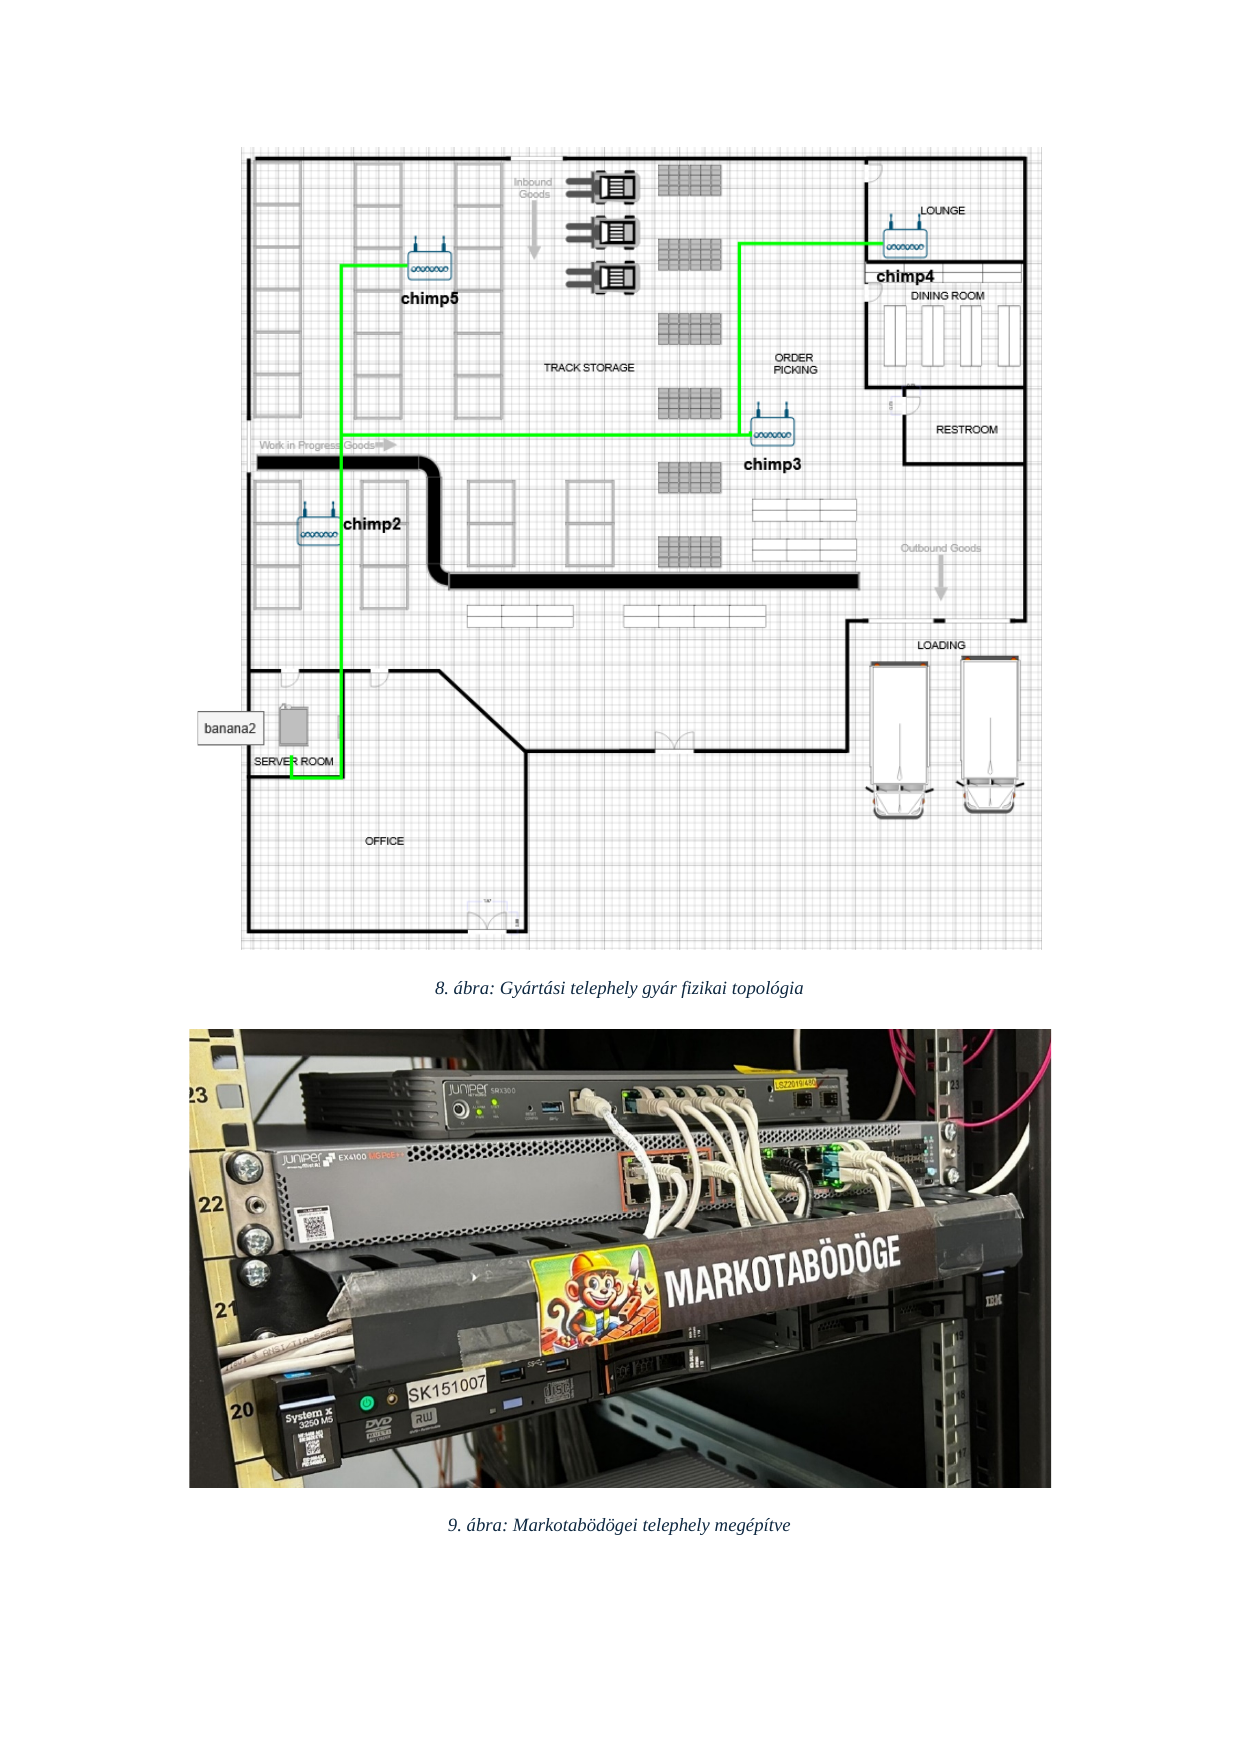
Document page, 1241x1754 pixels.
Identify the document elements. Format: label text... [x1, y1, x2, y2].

picture [197, 147, 1043, 950]
text 8. ábra: Gyártási telephely gyár fizikai topológia [148, 977, 1092, 998]
picture [189, 1029, 1052, 1488]
text 9. ábra: Markotabödögei telephely megépítve [148, 1514, 1092, 1536]
